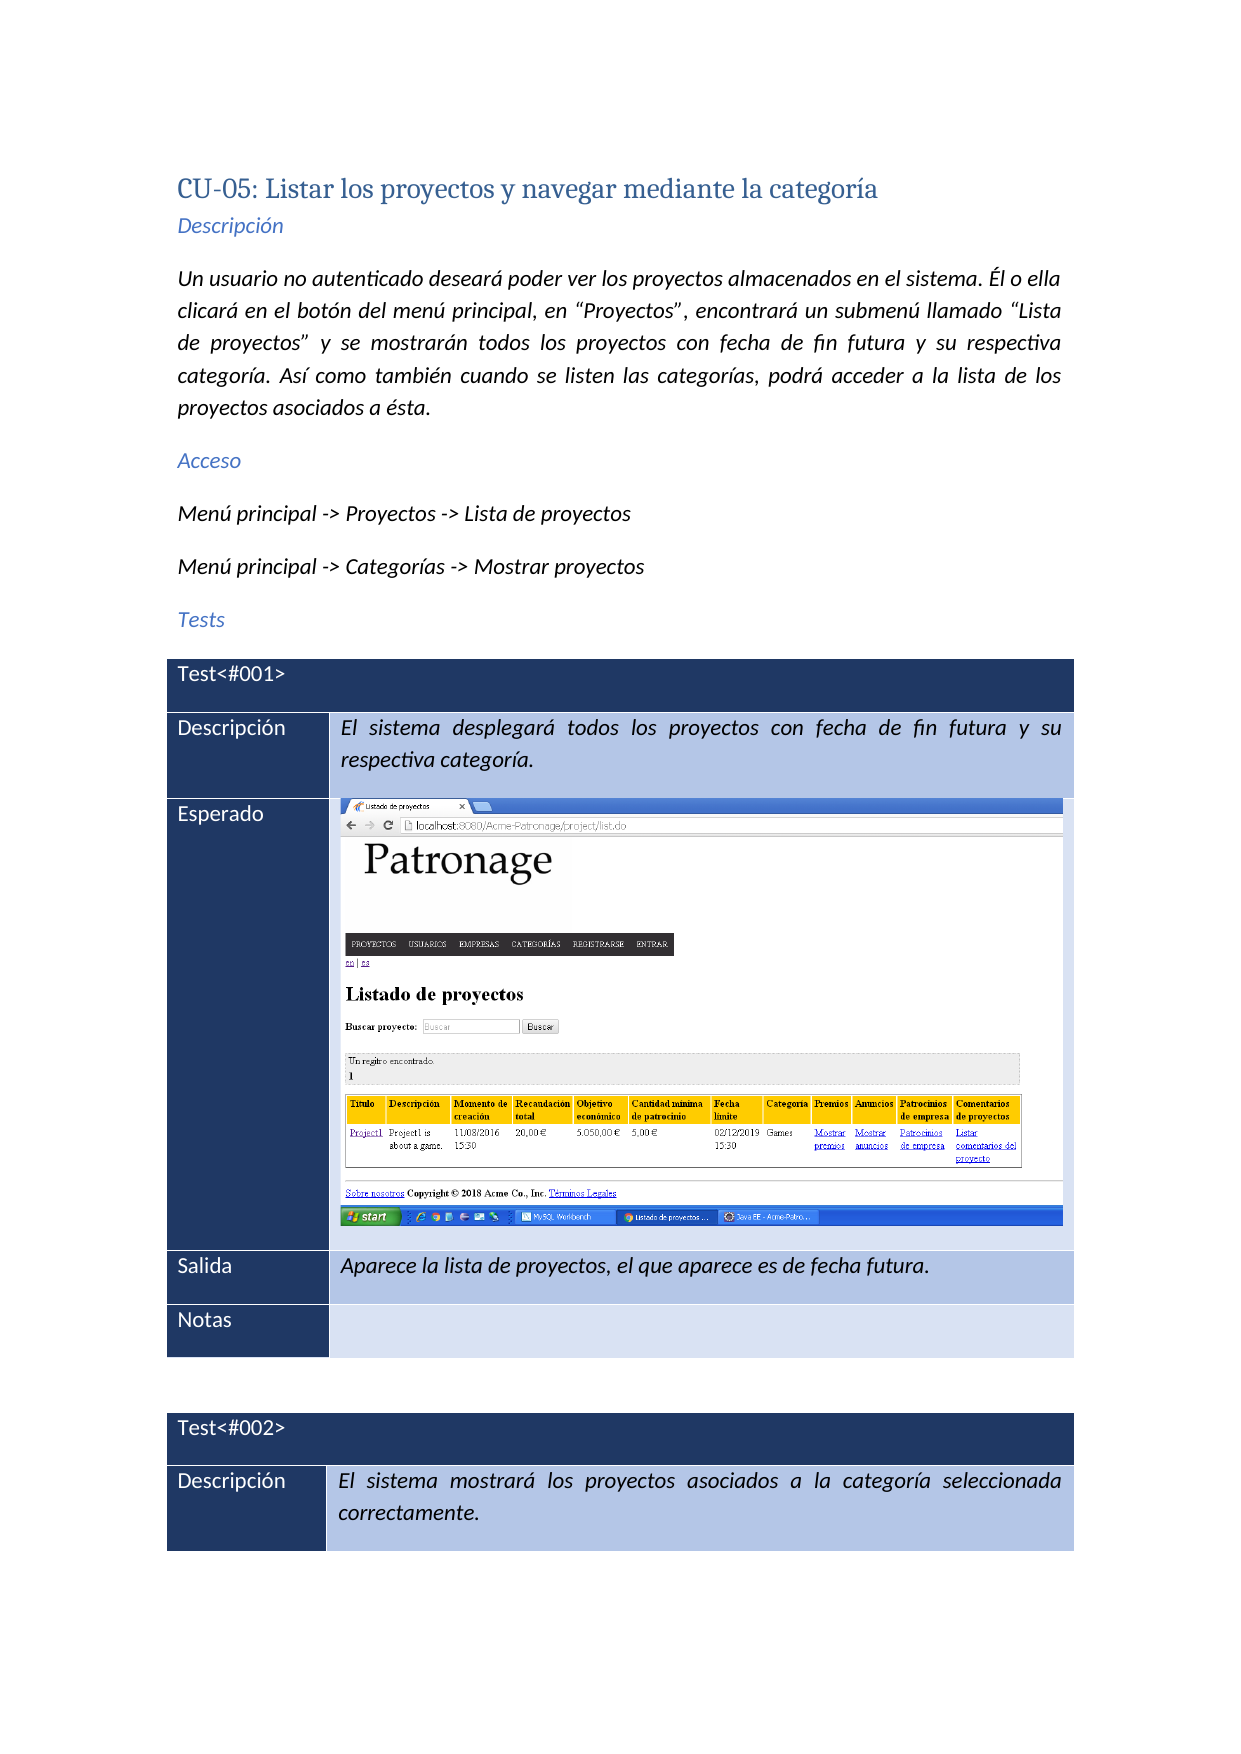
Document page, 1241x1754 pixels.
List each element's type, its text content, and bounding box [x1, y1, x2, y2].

table_cell Notas [167, 1305, 329, 1357]
table_cell [330, 1305, 1074, 1357]
table_header Test<#002> [167, 1413, 1074, 1465]
picture [340, 798, 1063, 1226]
text Descripción [177, 211, 1063, 239]
table_cell Salida [167, 1251, 329, 1304]
table_header Test<#001> [167, 659, 1074, 712]
table_cell Aparece la lista de proyectos, el que aparece es de fecha futura. [330, 1251, 1074, 1304]
text Menú principal -> Categorías -> Mostrar proyectos [177, 552, 1063, 580]
text Tests [177, 605, 1063, 633]
table_cell [330, 799, 1074, 1250]
table_cell El sistema mostrará los proyectos asociados a la categoría seleccionada correctamente. [327, 1466, 1074, 1551]
table_cell El sistema desplegará todos los proyectos con fecha de fin futura y su respectiva categoría. [330, 713, 1074, 798]
text Menú principal -> Proyectos -> Lista de proyectos [177, 499, 1063, 527]
table_cell Descripción [167, 1466, 326, 1551]
text CU-05: Listar los proyectos y navegar mediante la categoría [177, 173, 1063, 206]
table_cell Descripción [167, 713, 329, 798]
text Acceso [177, 446, 1063, 474]
text Un usuario no autenticado deseará poder ver los proyectos almacenados en el sistema. Él o ella clicará en el botón del menú principal, en “Proyectos”, encontrará un submenú llamado “Lista de proyectos” y se mostrarán todos los proyectos con fecha de fin futura y su respectiva categoría. Así como también cuando se listen las categorías, podrá acceder a la lista de los proyectos asociados a ésta. [177, 264, 1063, 421]
table_cell Esperado [167, 799, 329, 1250]
